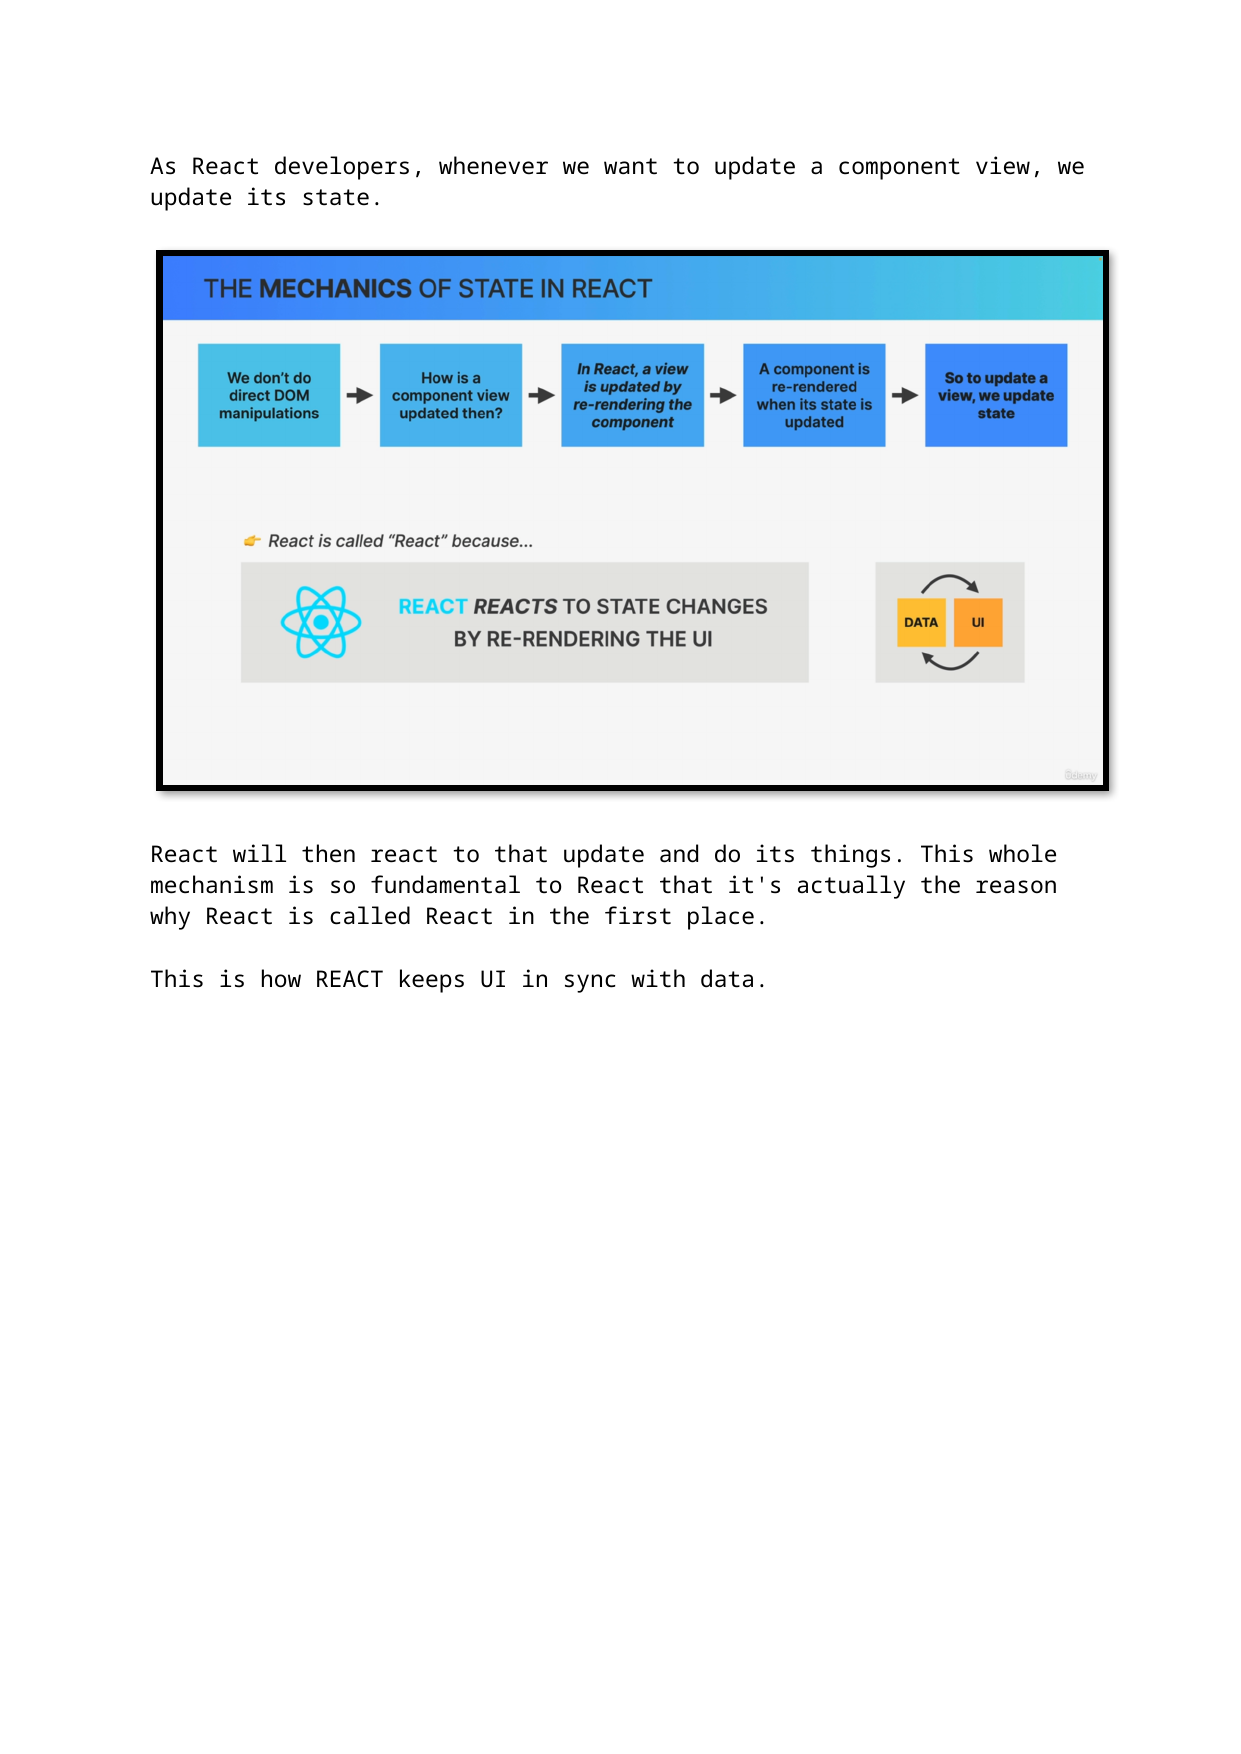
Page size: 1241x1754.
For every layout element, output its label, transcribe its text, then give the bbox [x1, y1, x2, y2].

text React will then react to that update and do its things. This whole mechanism is so fundamental to React that it's actually the reason why React is called React in the first place. [150, 838, 1090, 931]
text This is how REACT keeps UI in sync with data. [150, 963, 1090, 994]
text As React developers, whenever we want to update a component view, we update its state. [150, 150, 1090, 212]
picture [163, 256, 1103, 785]
